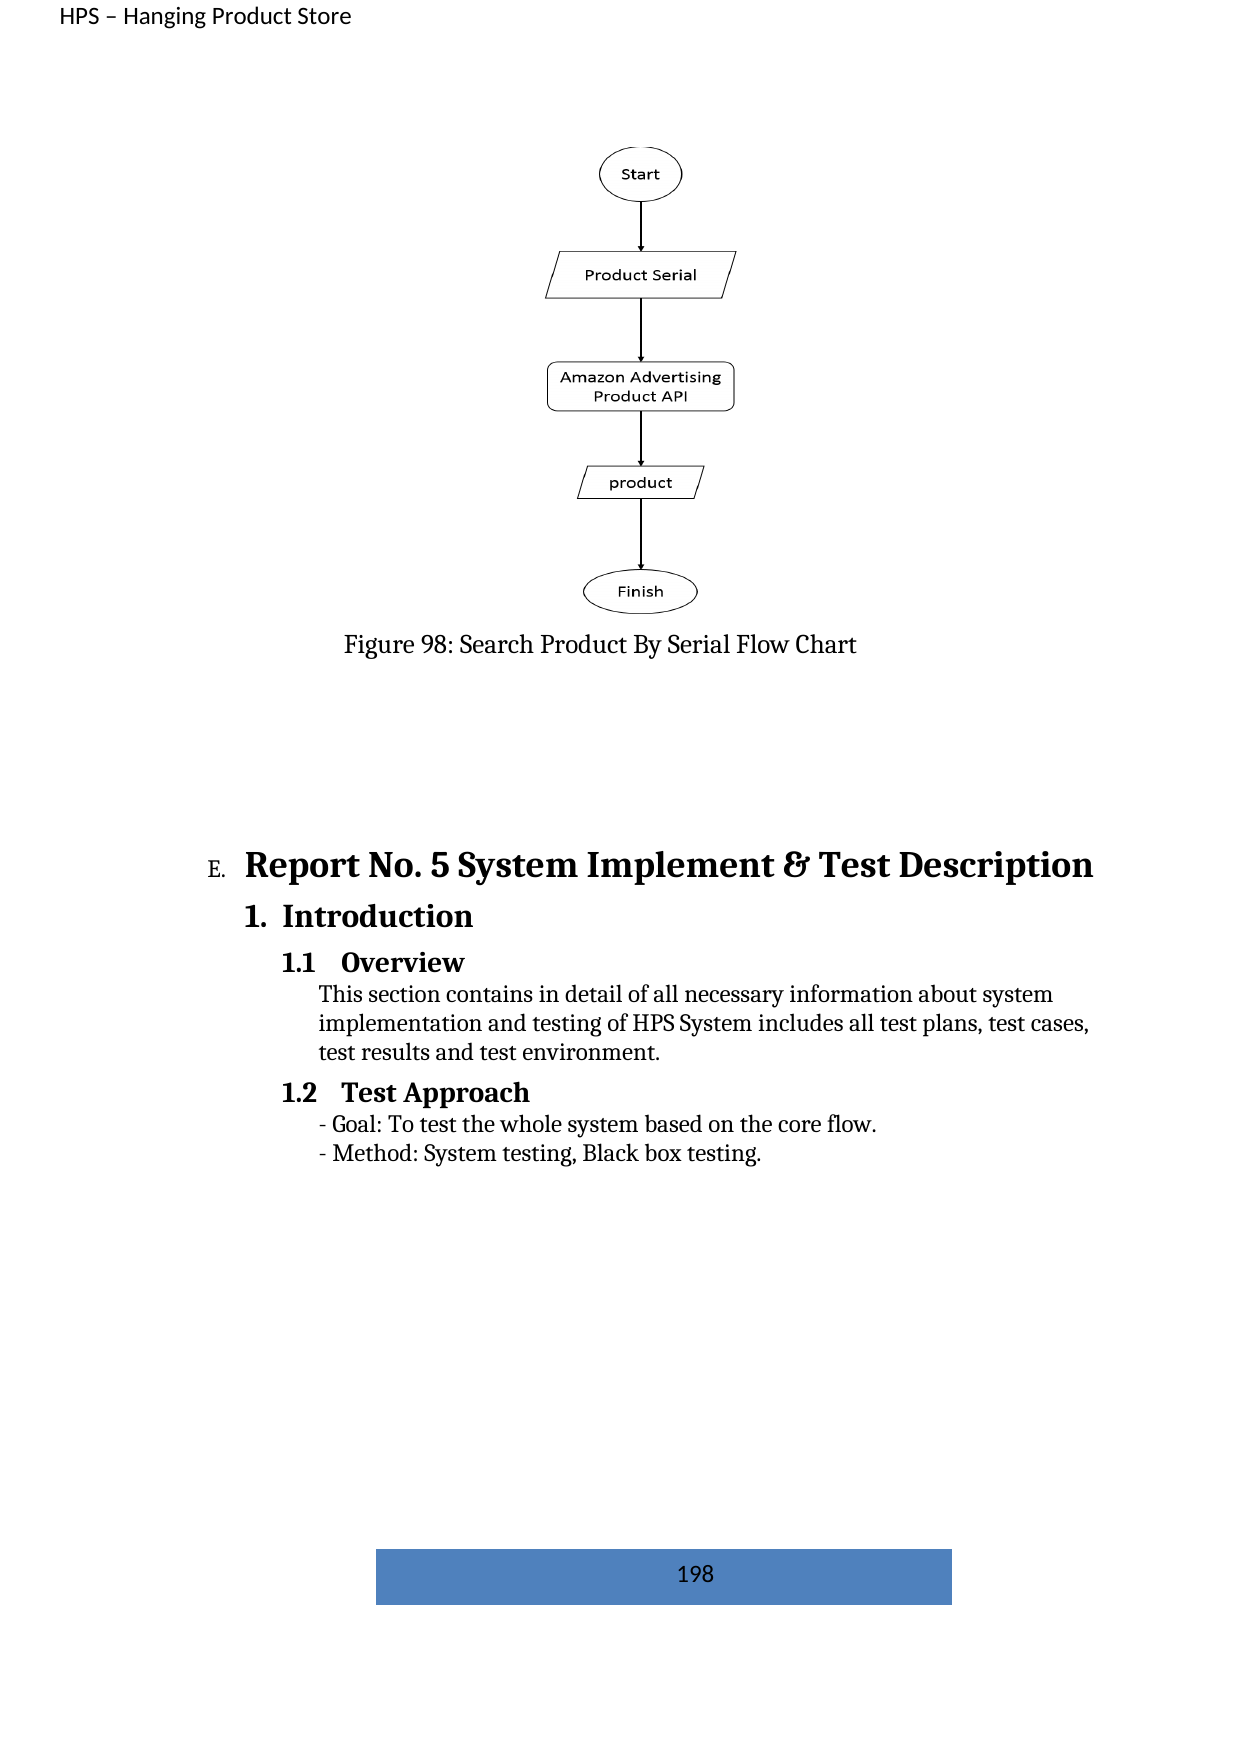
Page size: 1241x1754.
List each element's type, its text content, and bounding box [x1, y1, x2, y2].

list - Method: System testing, Black box testing. [318, 1139, 1122, 1168]
subtitle Report No. 5 System Implement & Test Description [207, 844, 1122, 887]
subtitle Introduction [244, 898, 1122, 936]
text Figure 98: Search Product By Serial Flow Chart [79, 629, 1122, 661]
picture [544, 147, 738, 614]
subtitle Overview [282, 946, 1122, 980]
list - Goal: To test the whole system based on the core flow. [318, 1110, 1122, 1139]
subtitle Test Approach [282, 1077, 1122, 1110]
list This section contains in detail of all necessary information about system implementation and testing of HPS System includes all test plans, test cases, test results and test environment. [318, 980, 1122, 1066]
